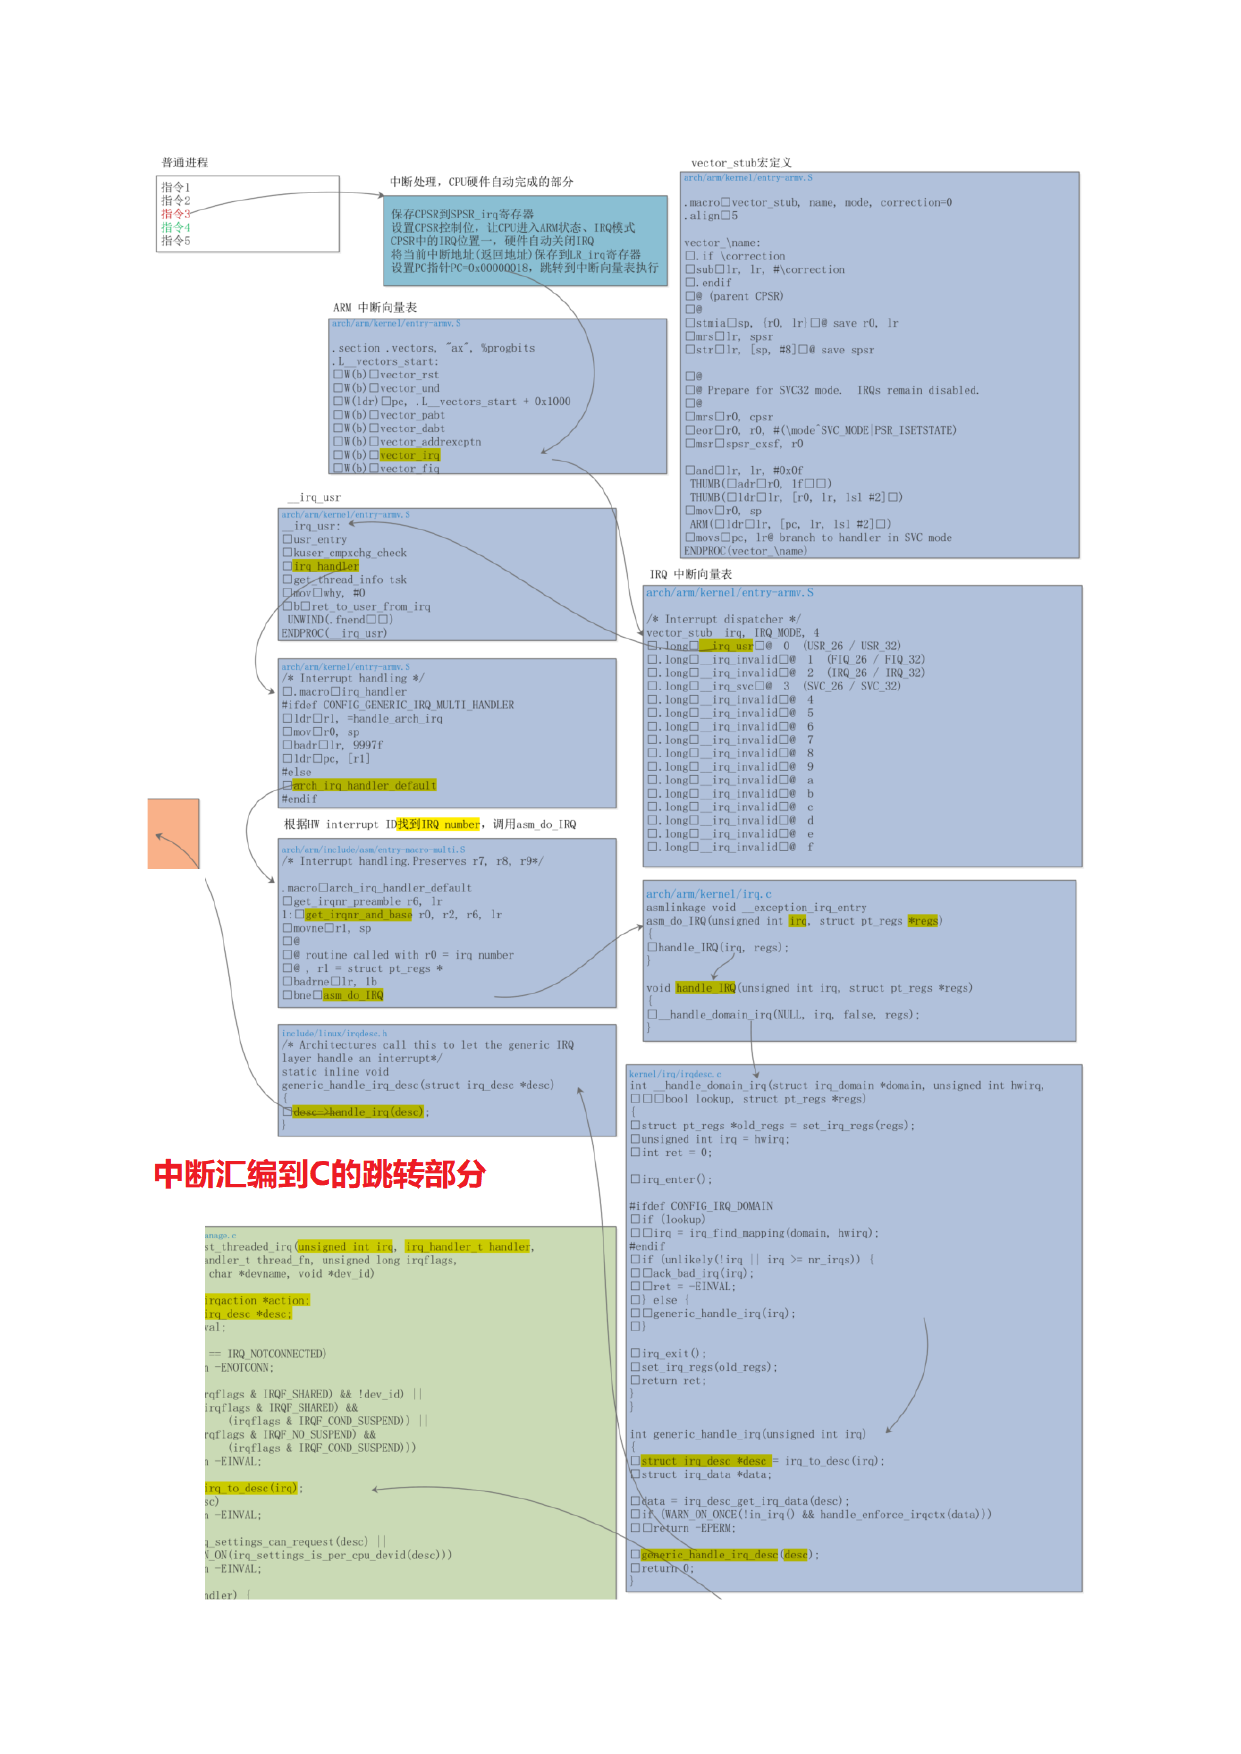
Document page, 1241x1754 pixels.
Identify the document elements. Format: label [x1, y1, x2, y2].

picture [147, 151, 1093, 1600]
